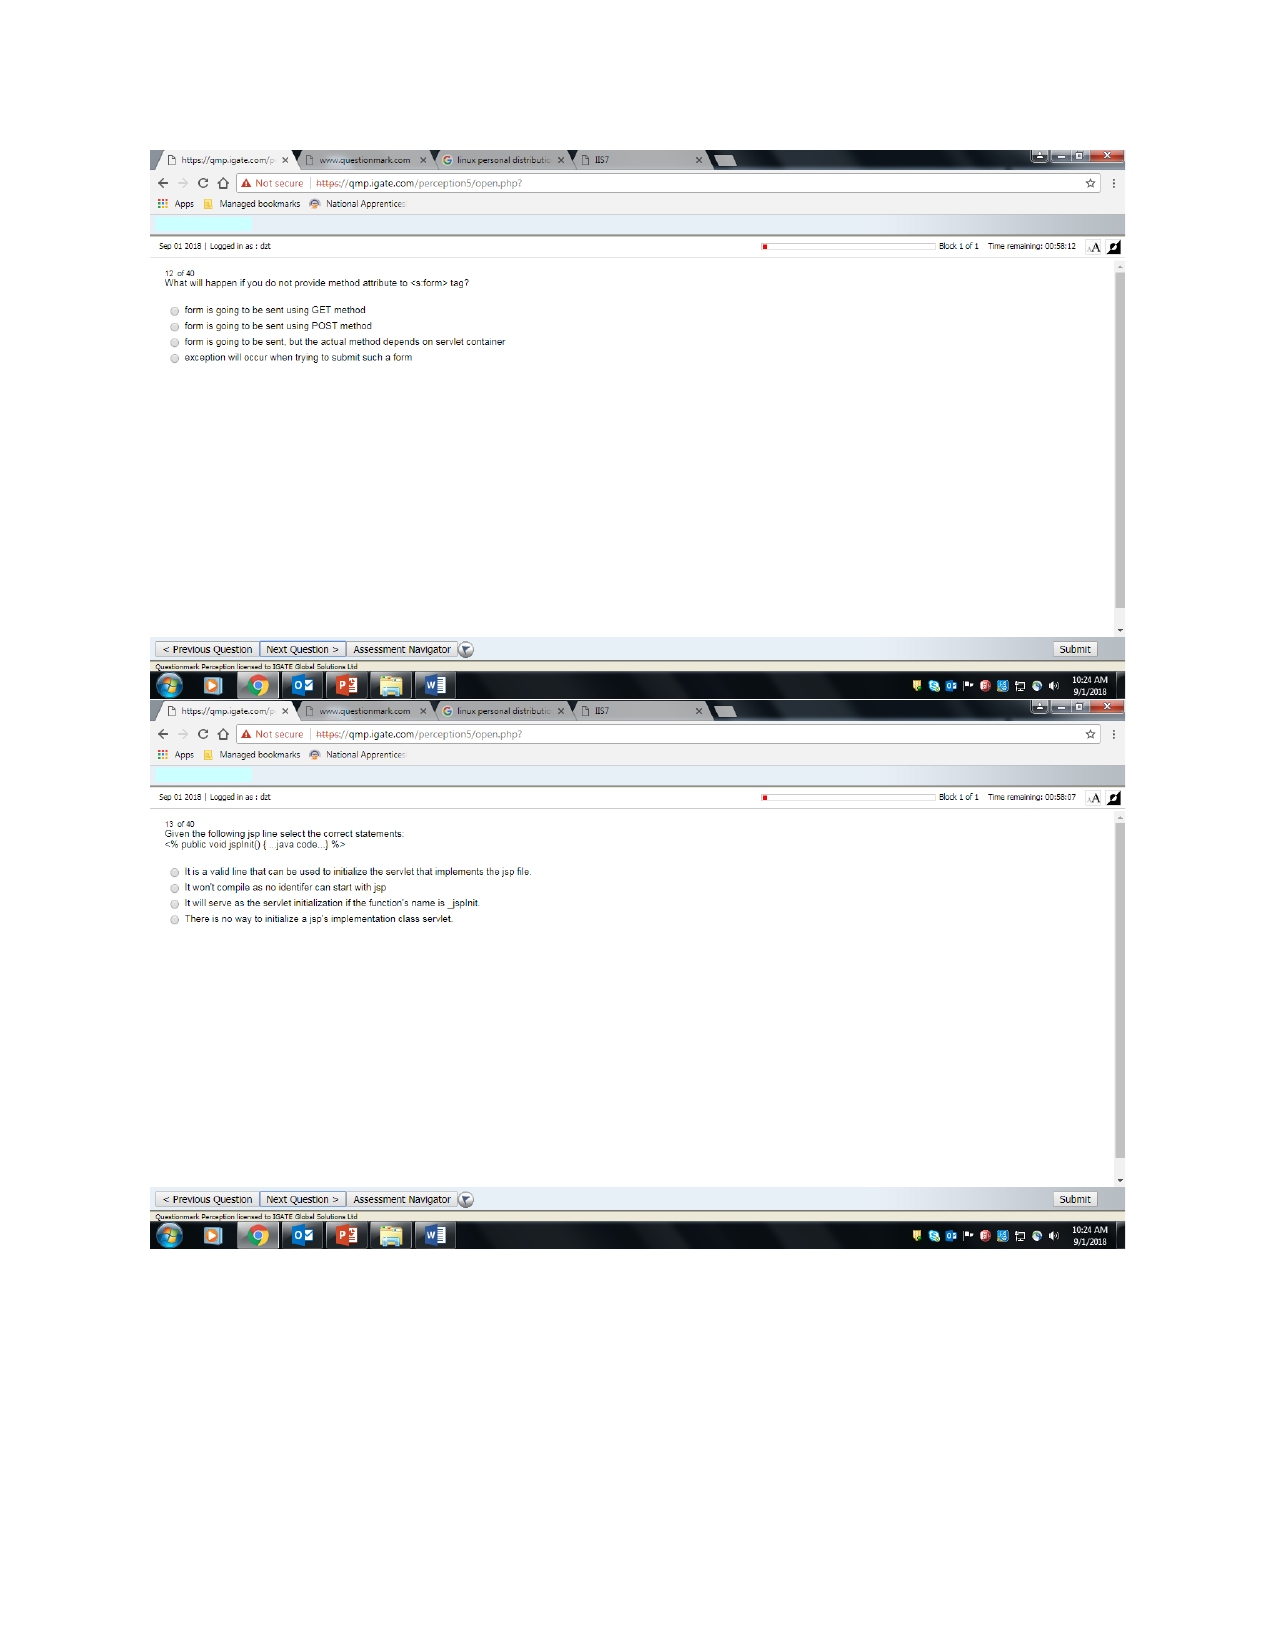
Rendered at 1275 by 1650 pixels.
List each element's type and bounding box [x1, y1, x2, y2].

picture [150, 150, 1125, 699]
picture [150, 700, 1125, 1249]
